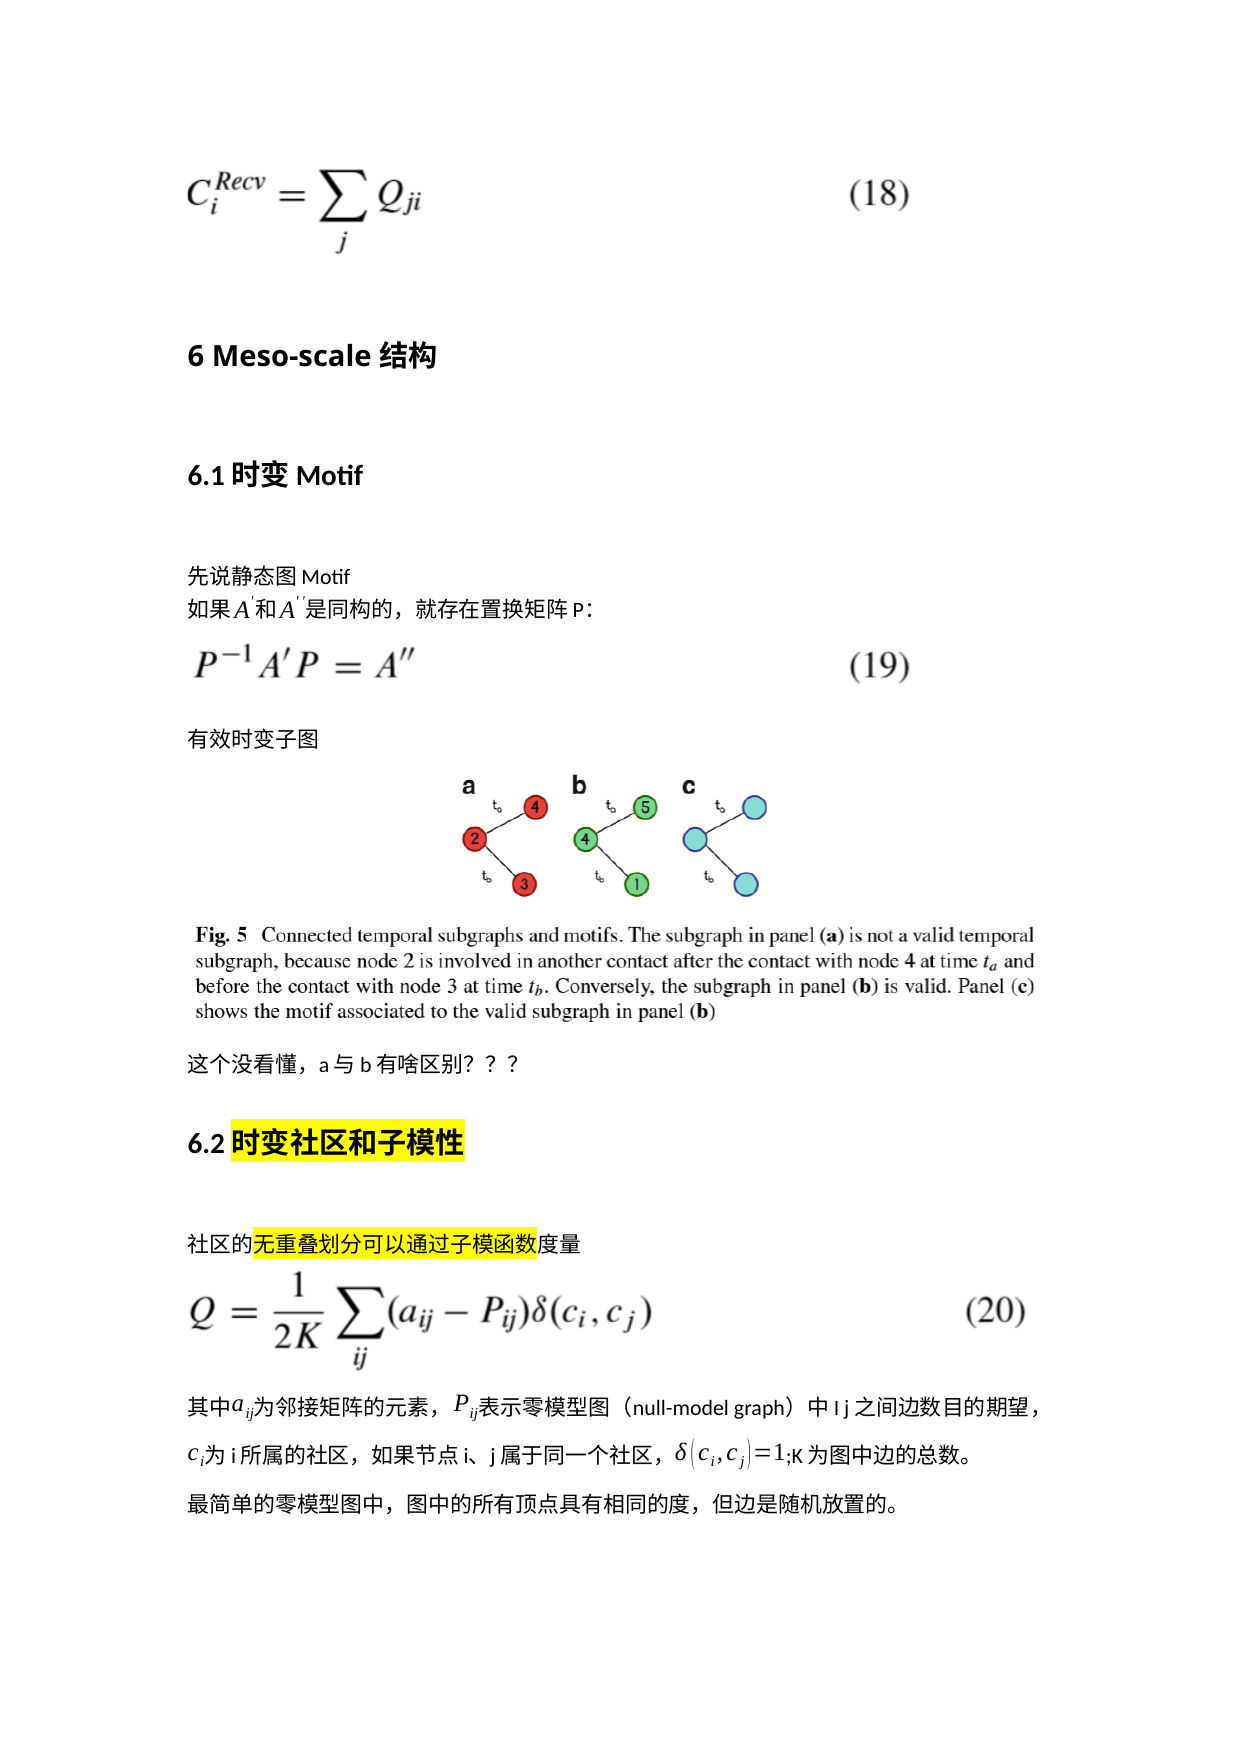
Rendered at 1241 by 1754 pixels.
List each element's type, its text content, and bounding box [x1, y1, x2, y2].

picture [187, 753, 1053, 1034]
text 社区的无重叠划分可以通过子模函数度量 [537, 1227, 1053, 1259]
picture [187, 1259, 1033, 1385]
text 先说静态图Motif [187, 559, 1053, 591]
subtitle 6.1 时变Motif [187, 440, 1053, 505]
text 其中为邻接矩阵的元素，表示零模型图（null-model graph）中I j之间边数目的期望，为i所属的社区，如果节点i、j属于同一个社区，;K为图中边的总数。 [187, 1389, 1053, 1487]
text 有效时变子图 [187, 721, 1053, 753]
subtitle 6.2 时变社区和子模性 [187, 1108, 1053, 1173]
text 最简单的零模型图中，图中的所有顶点具有相同的度，但边是随机放置的。 [187, 1487, 1053, 1519]
text 如果和是同构的，就存在置换矩阵P： [187, 591, 1053, 624]
subtitle 6 Meso-scale 结构 [187, 321, 1053, 386]
picture [187, 162, 918, 262]
text 这个没看懂，a与b有啥区别？？？ [187, 1046, 1053, 1079]
picture [187, 623, 917, 698]
